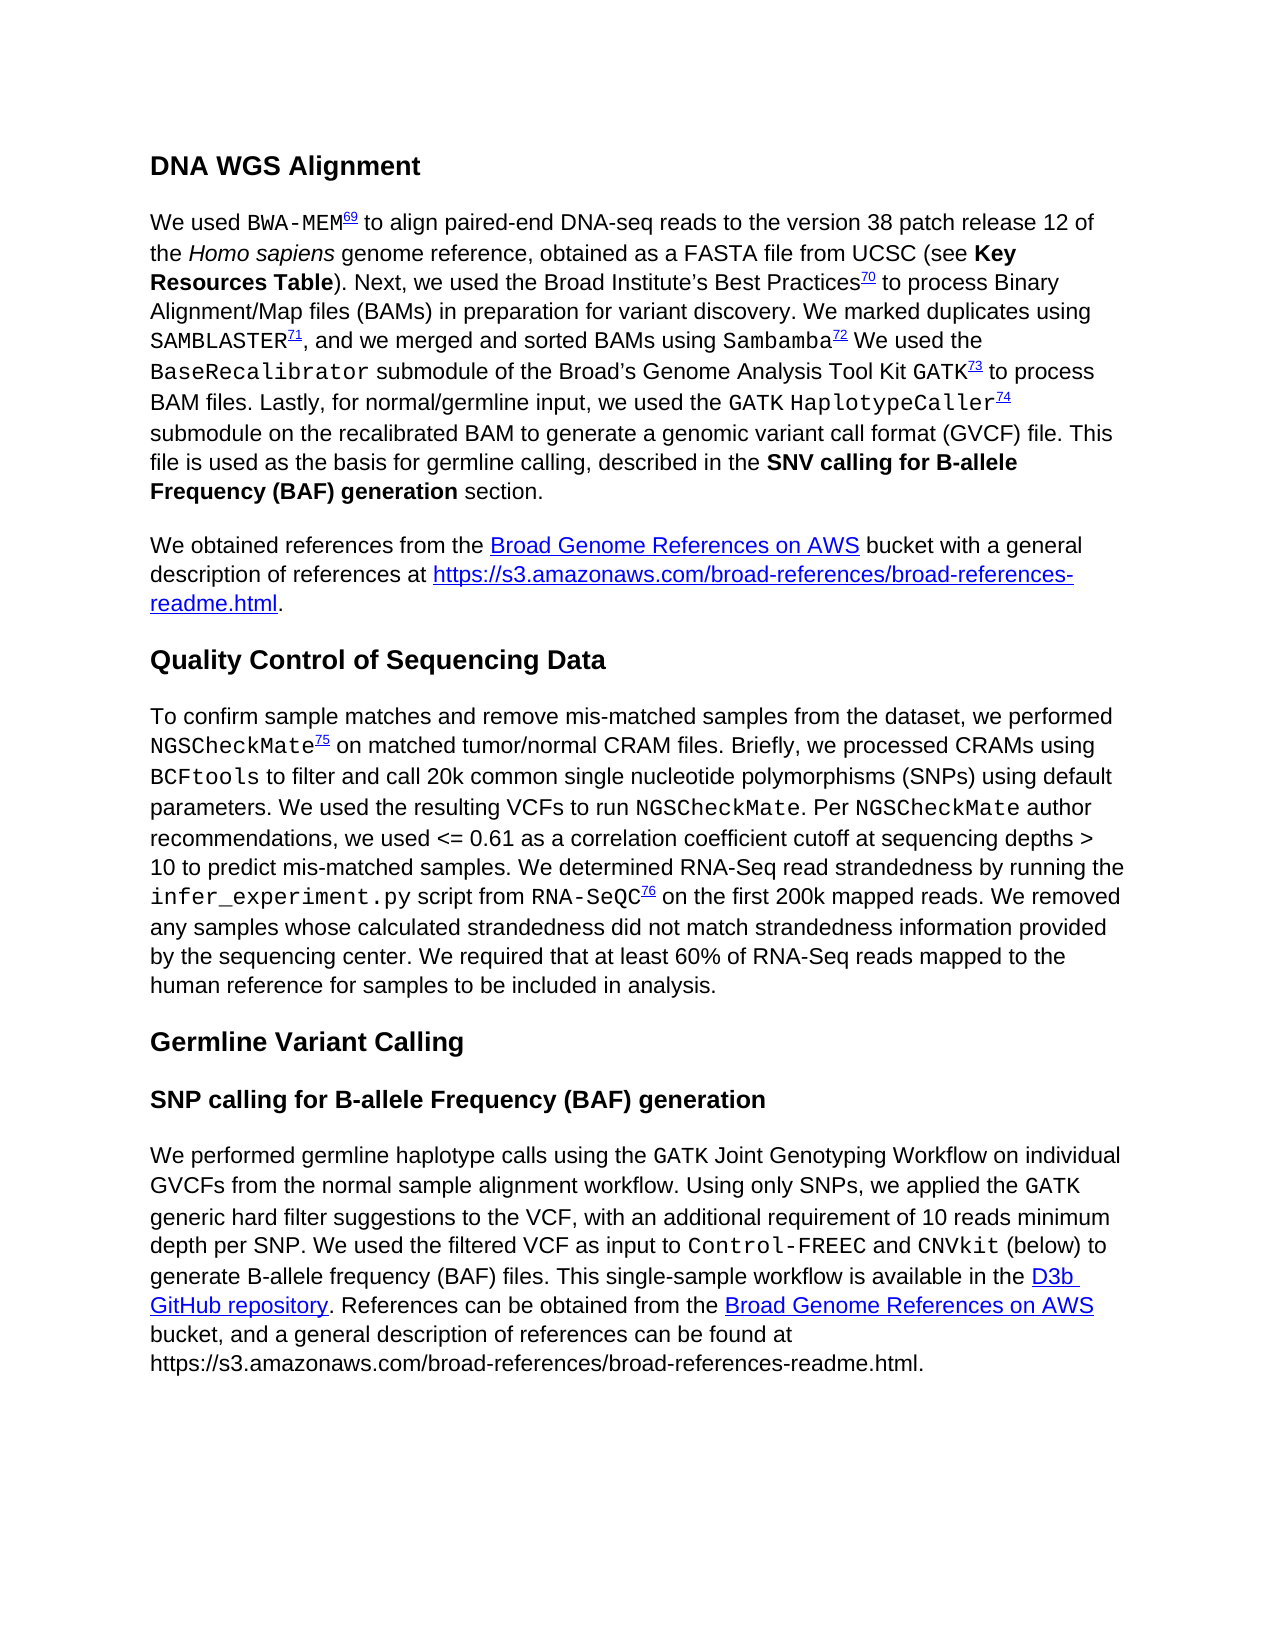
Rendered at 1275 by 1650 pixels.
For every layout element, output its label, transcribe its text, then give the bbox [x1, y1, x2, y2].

text We performed germline haplotype calls using the GATK Joint Genotyping Workflow on individual GVCFs from the normal sample alignment workflow. Using only SNPs, we applied the GATK generic hard filter suggestions to the VCF, with an additional requirement of 10 reads minimum depth per SNP. We used the filtered VCF as input to Control-FREEC and CNVkit (below) to generate B-allele frequency (BAF) files. This single-sample workflow is available in the D3b GitHub repository. References can be obtained from the Broad Genome References on AWS bucket, and a general description of references can be found at https://s3.amazonaws.com/broad-references/broad-references-readme.html. [150, 1142, 1125, 1377]
text To confirm sample matches and remove mis-matched samples from the dataset, we performed NGSCheckMate75 on matched tumor/normal CRAM files. Briefly, we processed CRAMs using BCFtools to filter and call 20k common single nucleotide polymorphisms (SNPs) using default parameters. We used the resulting VCFs to run NGSCheckMate. Per NGSCheckMate author recommendations, we used <= 0.61 as a correlation coefficient cutoff at sequencing depths > 10 to predict mis-matched samples. We determined RNA-Seq read strandedness by running the infer_experiment.py script from RNA-SeQC76 on the first 200k mapped reads. We removed any samples whose calculated strandedness did not match strandedness information provided by the sequencing center. We required that at least 60% of RNA-Seq reads mapped to the human reference for samples to be included in analysis. [150, 703, 1125, 998]
text We obtained references from the Broad Genome References on AWS bucket with a general description of references at https://s3.amazonaws.com/broad-references/broad-references-readme.html. [150, 532, 1125, 616]
text We used BWA-MEM69 to align paired-end DNA-seq reads to the version 38 patch release 12 of the Homo sapiens genome reference, obtained as a FASTA file from UCSC (see Key Resources Table). Next, we used the Broad Institute’s Best Practices70 to process Binary Alignment/Map files (BAMs) in preparation for variant discovery. We marked duplicates using SAMBLASTER71, and we merged and sorted BAMs using Sambamba72 We used the BaseRecalibrator submodule of the Broad’s Genome Analysis Tool Kit GATK73 to process BAM files. Lastly, for normal/germline input, we used the GATK HaplotypeCaller74 submodule on the recalibrated BAM to generate a genomic variant call format (GVCF) file. This file is used as the basis for germline calling, described in the SNV calling for B-allele Frequency (BAF) generation section. [150, 209, 1125, 504]
subtitle SNP calling for B-allele Frequency (BAF) generation [150, 1085, 1125, 1114]
subtitle Quality Control of Sequencing Data [150, 644, 1125, 675]
subtitle Germline Variant Calling [150, 1026, 1125, 1057]
subtitle DNA WGS Alignment [150, 150, 1125, 181]
